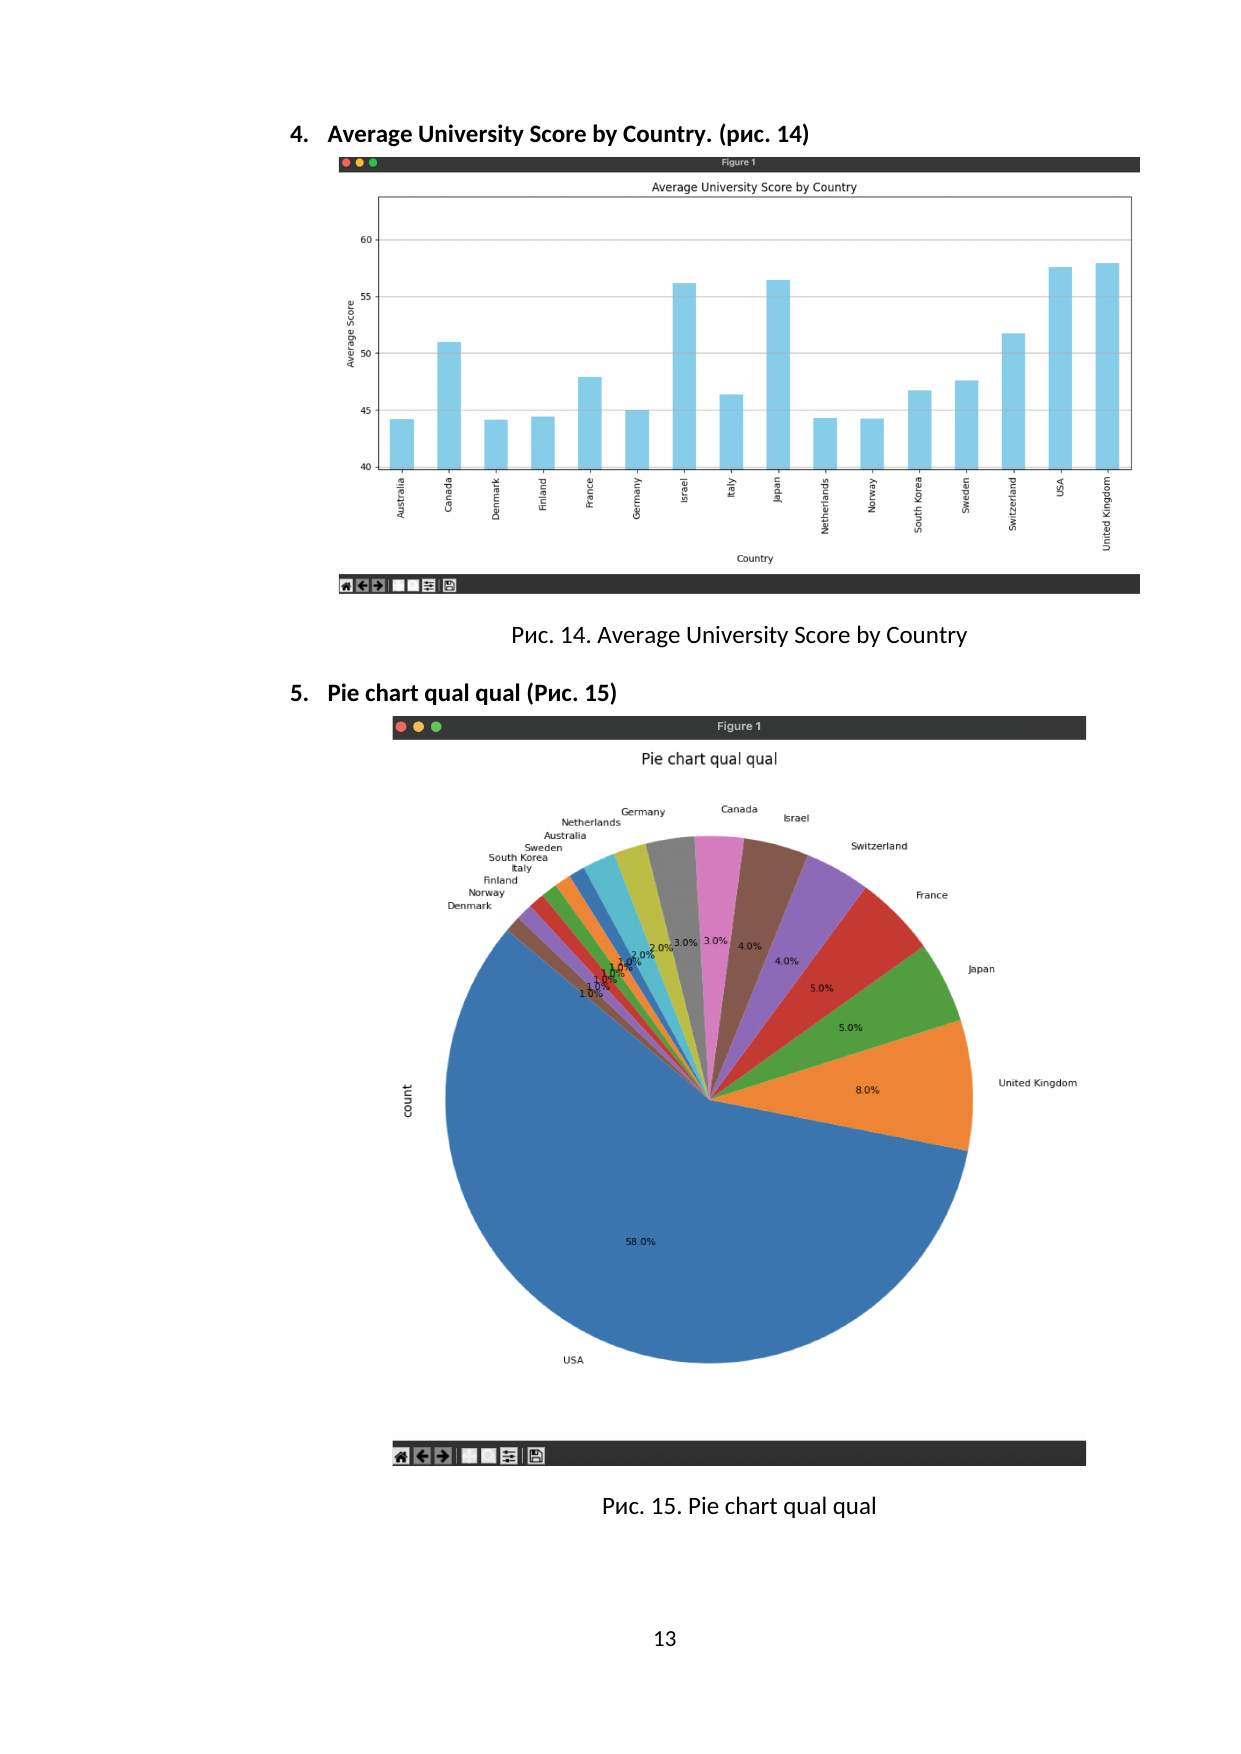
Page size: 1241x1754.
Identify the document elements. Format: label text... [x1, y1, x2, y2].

subtitle Pie chart qual qual (Рис. 15) [290, 677, 1152, 707]
text Рис. 15. Pie chart qual qual [327, 1490, 1152, 1521]
picture [338, 157, 1140, 594]
text Рис. 14. Average University Score by Country [327, 619, 1152, 649]
subtitle Average University Score by Country. (рис. 14) [290, 118, 1152, 149]
picture [392, 716, 1087, 1466]
